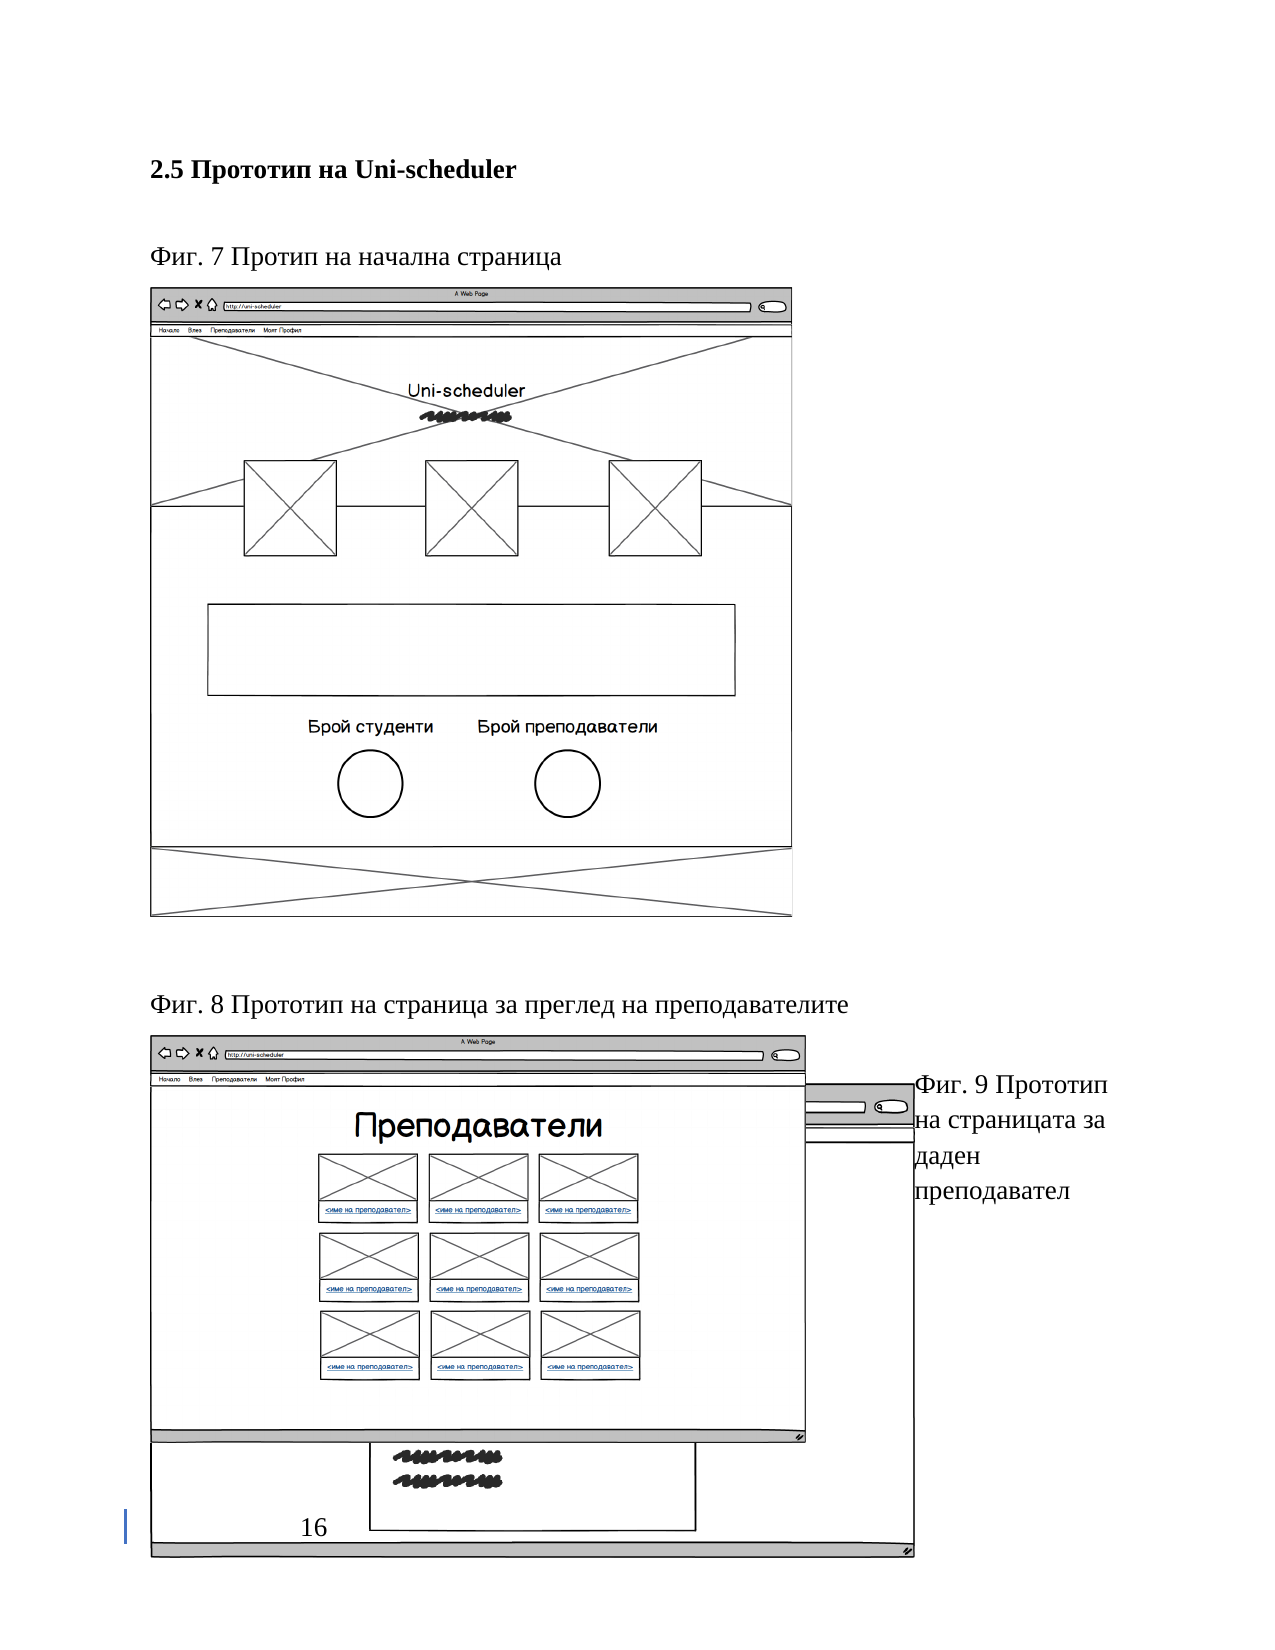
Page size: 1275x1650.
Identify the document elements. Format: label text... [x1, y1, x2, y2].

picture [150, 1035, 915, 1558]
picture [150, 287, 793, 917]
text Фиг. 7 Протип на начална страница [150, 237, 1125, 273]
subtitle 2.5 Прототип на Uni-scheduler [150, 150, 1125, 185]
text Фиг. 8 Прототип на страница за преглед на преподавателите [150, 985, 1125, 1020]
text Фиг. 9 Прототип на страницата за даден преподавател [806, 1037, 1125, 1207]
